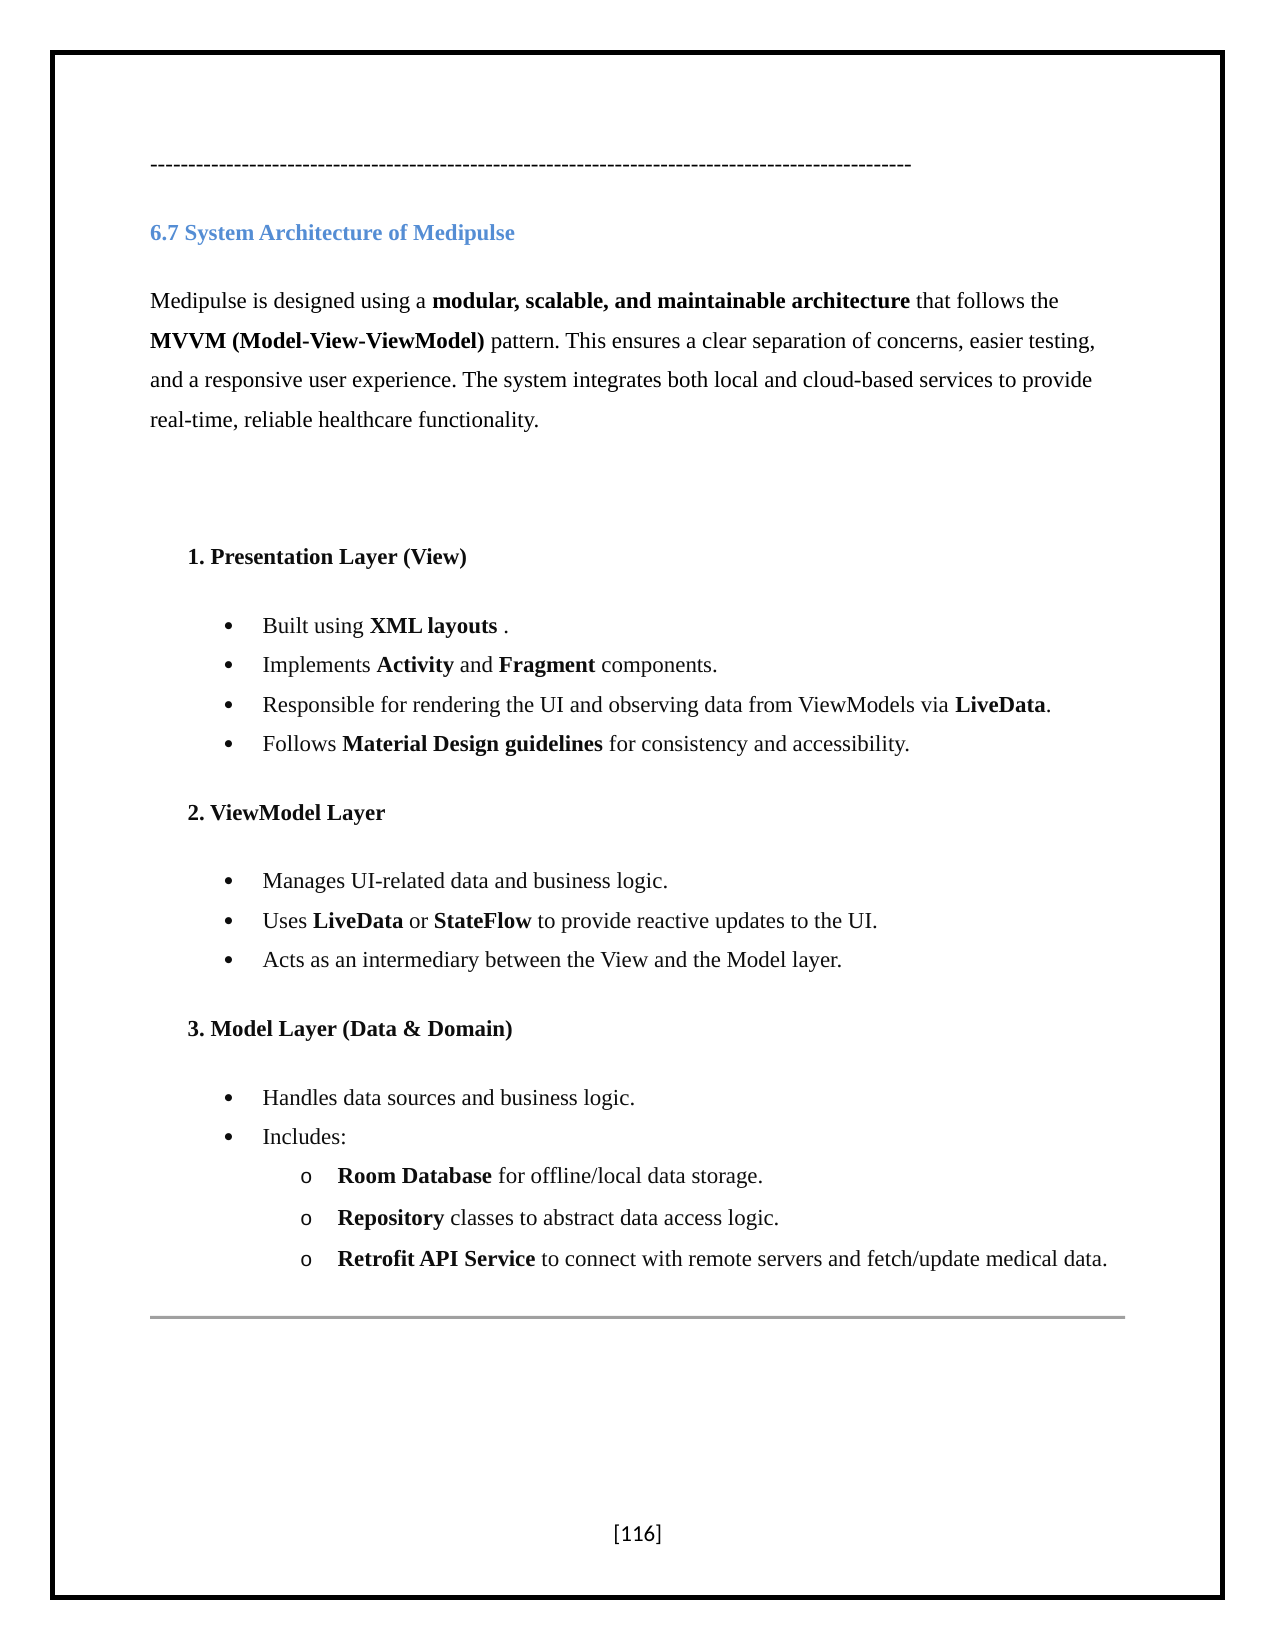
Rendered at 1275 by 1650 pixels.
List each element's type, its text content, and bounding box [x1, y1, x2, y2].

text ---------------------------------------------------------------------------------------------------- [150, 150, 1125, 176]
list Room Database for offline/local data storage. [300, 1163, 1125, 1190]
list Acts as an intermediary between the View and the Model layer. [225, 946, 1125, 973]
list Repository classes to abstract data access logic. [300, 1204, 1125, 1232]
list Handles data sources and business logic. [225, 1084, 1125, 1110]
list Follows Material Design guidelines for consistency and accessibility. [225, 730, 1125, 756]
subtitle 6.7 System Architecture of Medipulse [150, 219, 1125, 245]
list Manages UI-related data and business logic. [225, 867, 1125, 894]
text Medipulse is designed using a modular, scalable, and maintainable architecture that follows the MVVM (Model-View-ViewModel) pattern. This ensures a clear separation of concerns, easier testing, and a responsive user experience. The system integrates both local and cloud-based services to provide real-time, reliable healthcare functionality. [150, 287, 1125, 432]
list Uses LiveData or StateFlow to provide reactive updates to the UI. [225, 907, 1125, 933]
list Implements Activity and Fragment components. [225, 651, 1125, 677]
subtitle 3. Model Layer (Data & Domain) [187, 1015, 1125, 1041]
subtitle 2. ViewModel Layer [187, 799, 1125, 825]
list Includes: [225, 1123, 1125, 1149]
list Retrofit API Service to connect with remote servers and fetch/update medical data. [300, 1245, 1125, 1273]
list Built using XML layouts . [225, 612, 1125, 638]
list Responsible for rendering the UI and observing data from ViewModels via LiveData. [225, 691, 1125, 717]
subtitle 1. Presentation Layer (View) [187, 543, 1125, 569]
